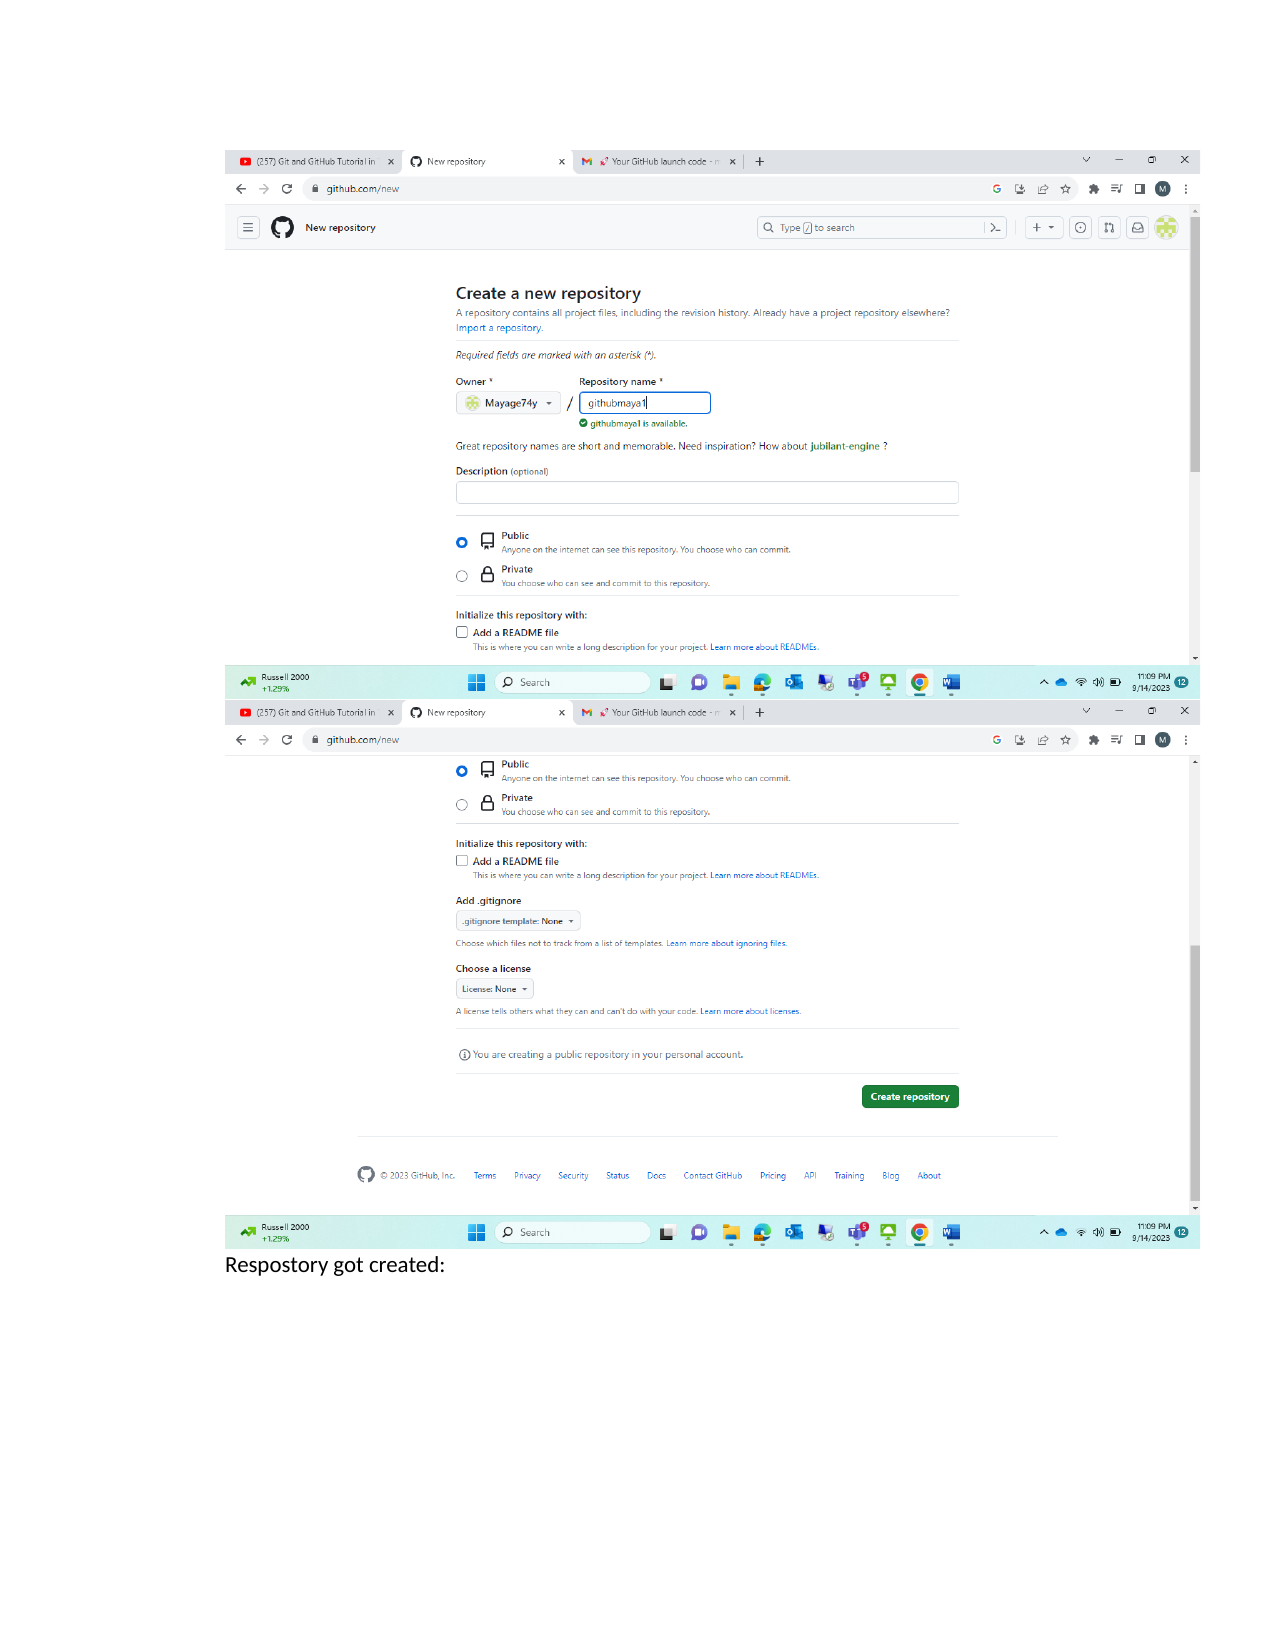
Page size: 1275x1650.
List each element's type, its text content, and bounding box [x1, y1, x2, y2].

picture [225, 700, 1200, 1249]
picture [225, 150, 1200, 699]
list Respostory got created: [225, 1251, 1125, 1279]
